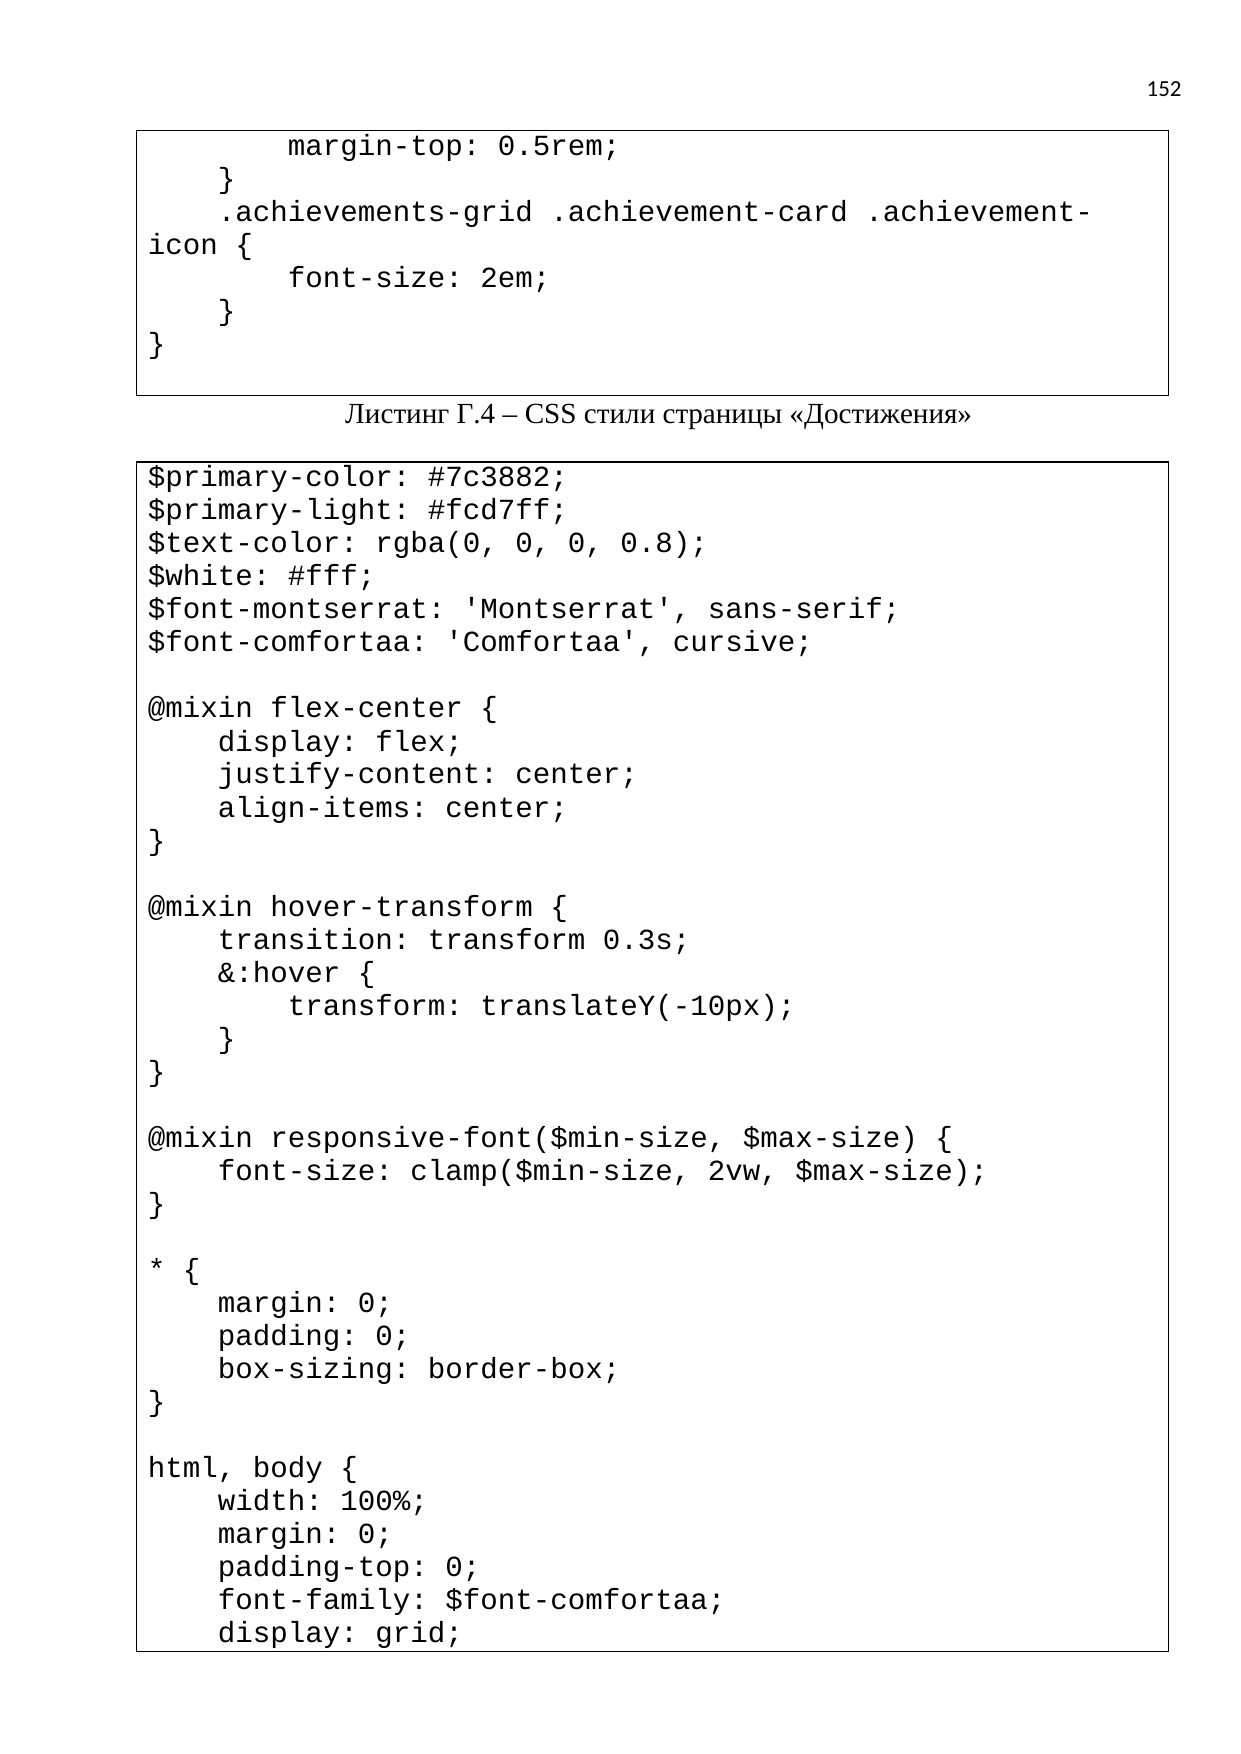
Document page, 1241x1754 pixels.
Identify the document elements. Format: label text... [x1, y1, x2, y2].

text Листинг Г.4 – CSS стили страницы «Достижения» [136, 396, 1181, 430]
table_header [137, 131, 1168, 395]
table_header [137, 463, 1168, 1651]
